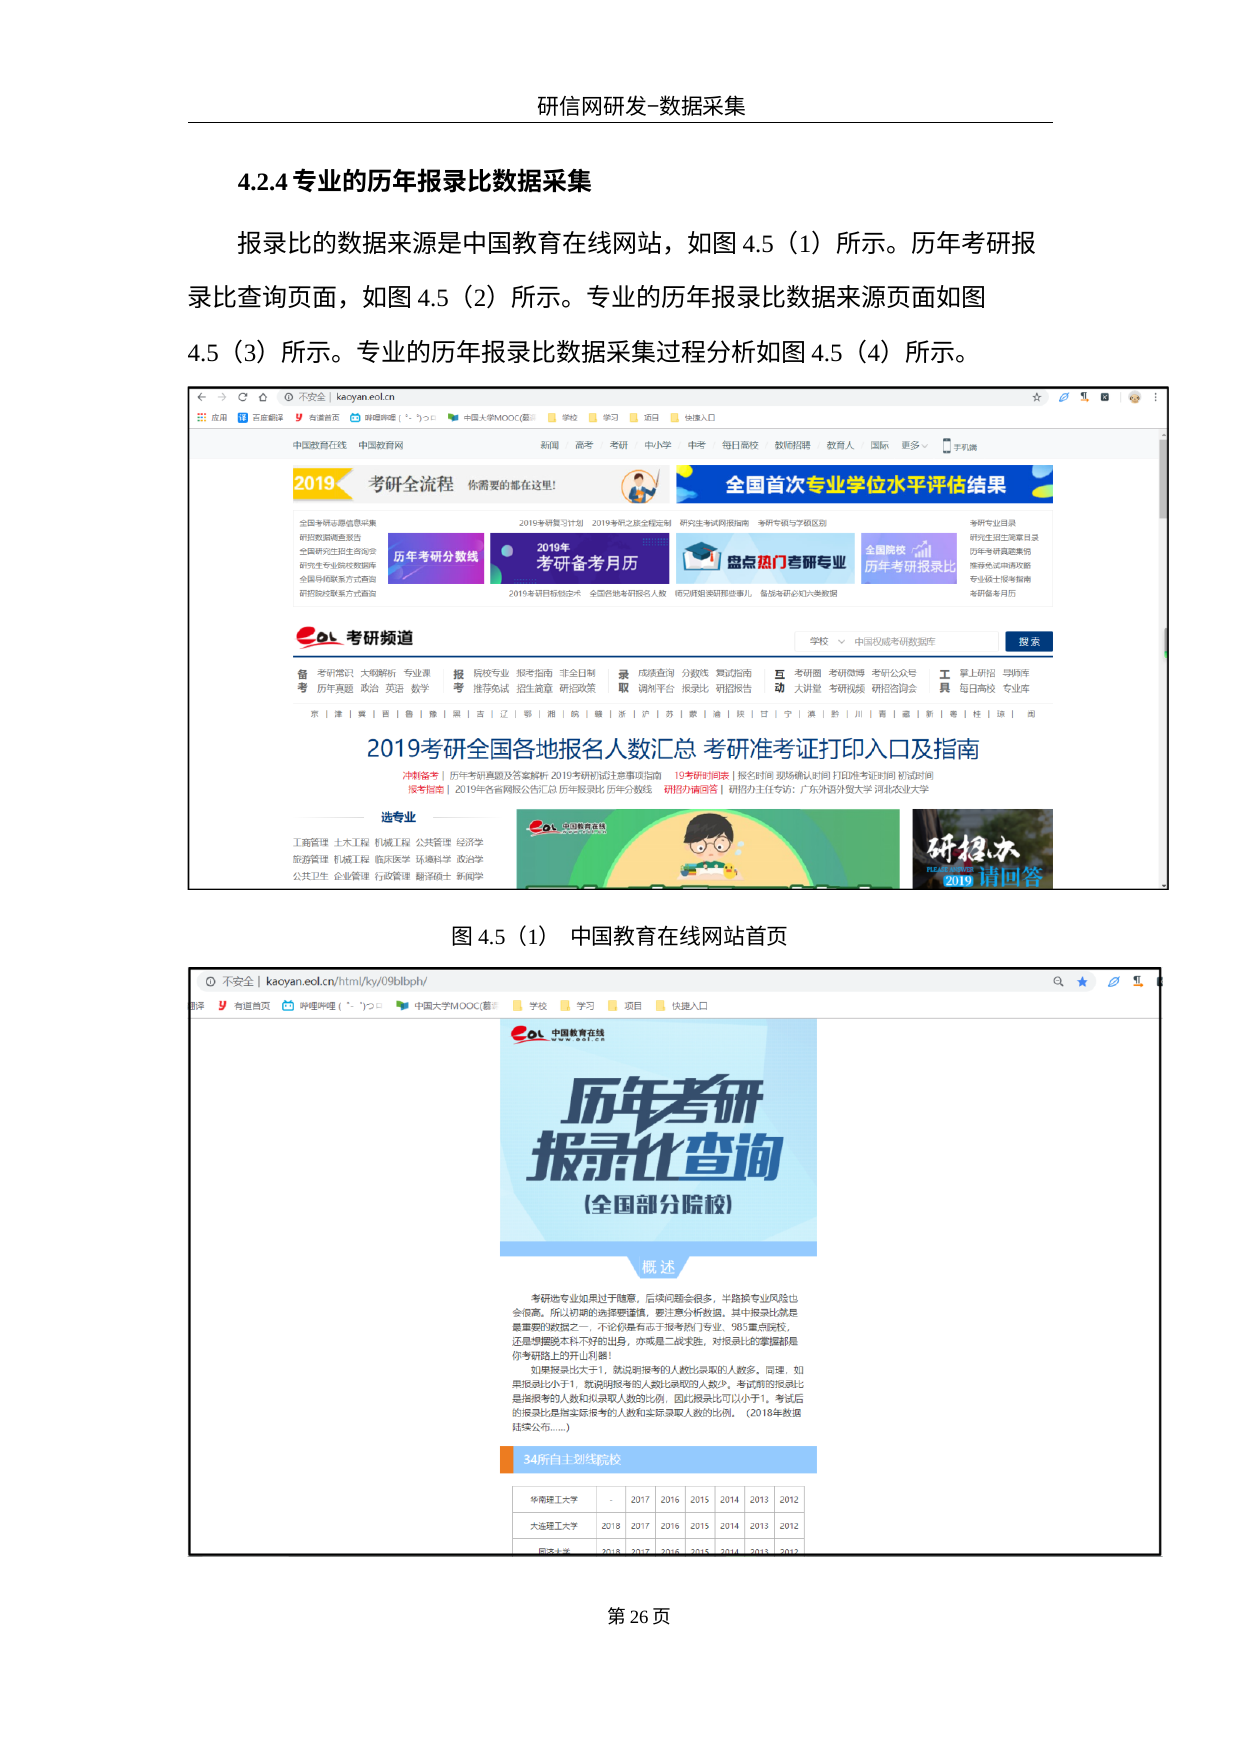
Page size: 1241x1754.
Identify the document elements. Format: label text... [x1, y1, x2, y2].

picture [187, 967, 1163, 1557]
picture [187, 386, 1169, 890]
text 报录比的数据来源是中国教育在线网站，如图4.5（1）所示。历年考研报录比查询页面，如图4.5（2）所示。专业的历年报录比数据来源页面如图4.5（3）所示。专业的历年报录比数据采集过程分析如图4.5（4）所示。 [187, 223, 1053, 368]
text 图4.5（1） 中国教育在线网站首页 [187, 919, 1053, 951]
subtitle 4.2.4专业的历年报录比数据采集 [187, 161, 1053, 197]
